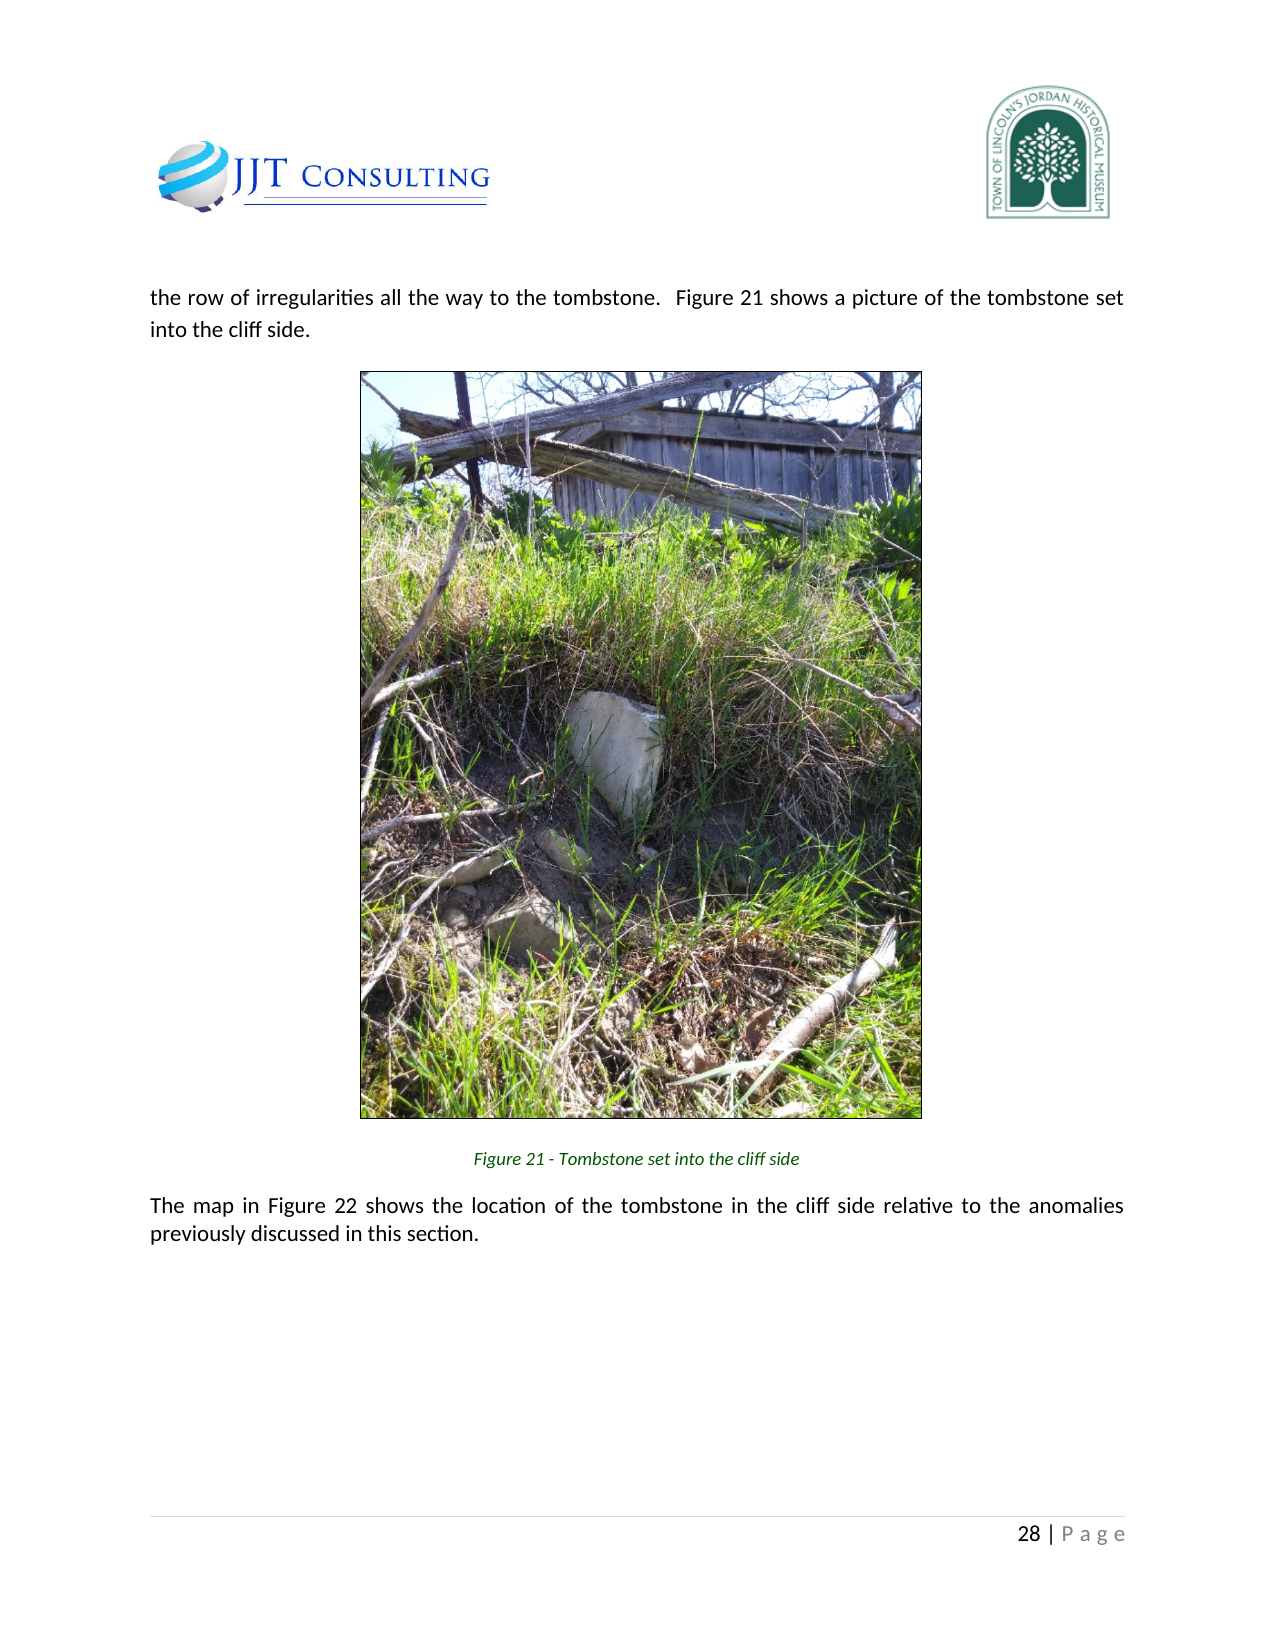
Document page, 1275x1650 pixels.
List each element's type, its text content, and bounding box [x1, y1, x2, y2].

picture [150, 130, 504, 228]
picture [361, 372, 921, 1118]
text The map in Figure 22 shows the location of the tombstone in the cliff side relative to the anomalies previously discussed in this section. [150, 1191, 1125, 1247]
text Figure 21 - Tombstone set into the cliff side [150, 1147, 1125, 1170]
